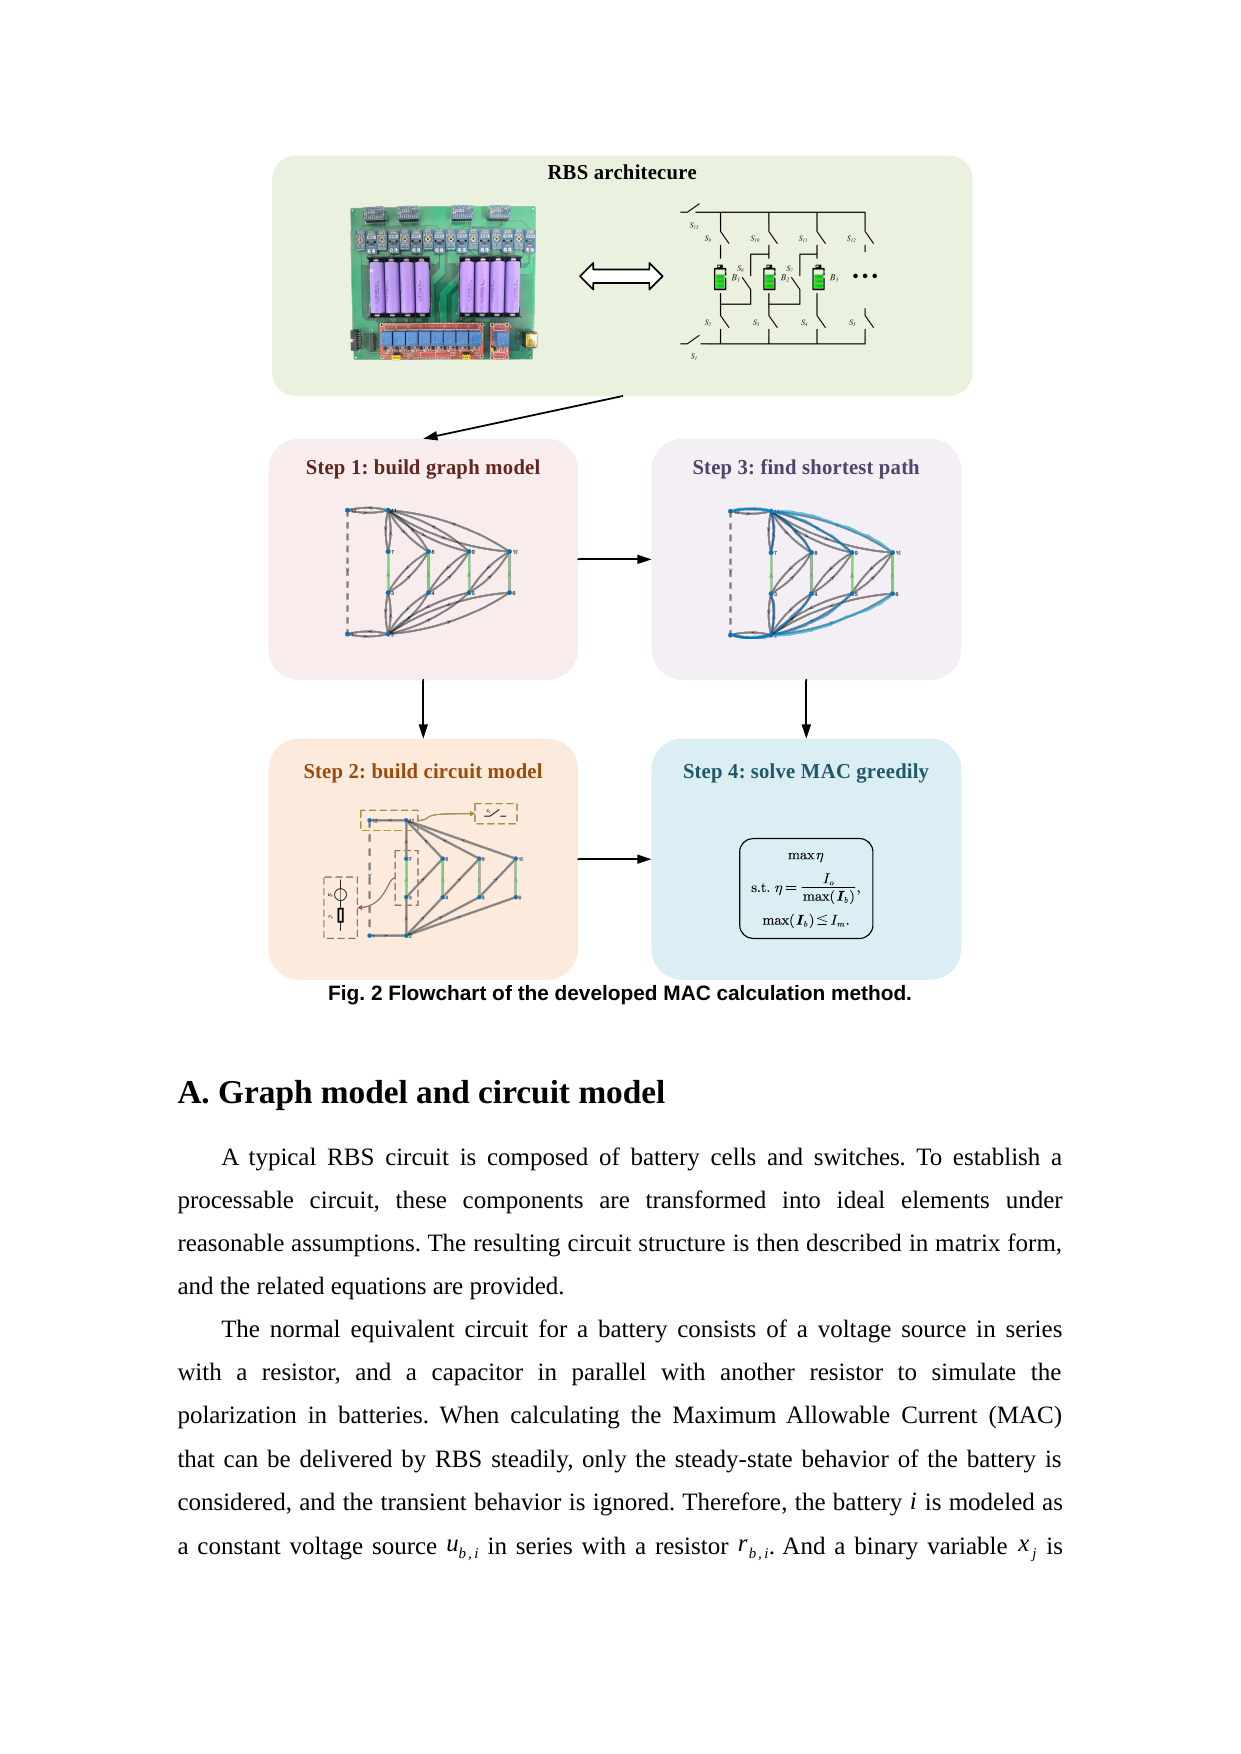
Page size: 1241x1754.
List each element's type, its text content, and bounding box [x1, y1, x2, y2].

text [177, 1314, 1063, 1561]
text A typical RBS circuit is composed of battery cells and switches. To establish a processable circuit, these components are transformed into ideal elements under reasonable assumptions. The resulting circuit structure is then described in matrix form, and the related equations are provided. [177, 1142, 1063, 1300]
text Fig. 2 Flowchart of the developed MAC calculation method. [177, 980, 1063, 1004]
text A. Graph model and circuit model [177, 1072, 1063, 1110]
